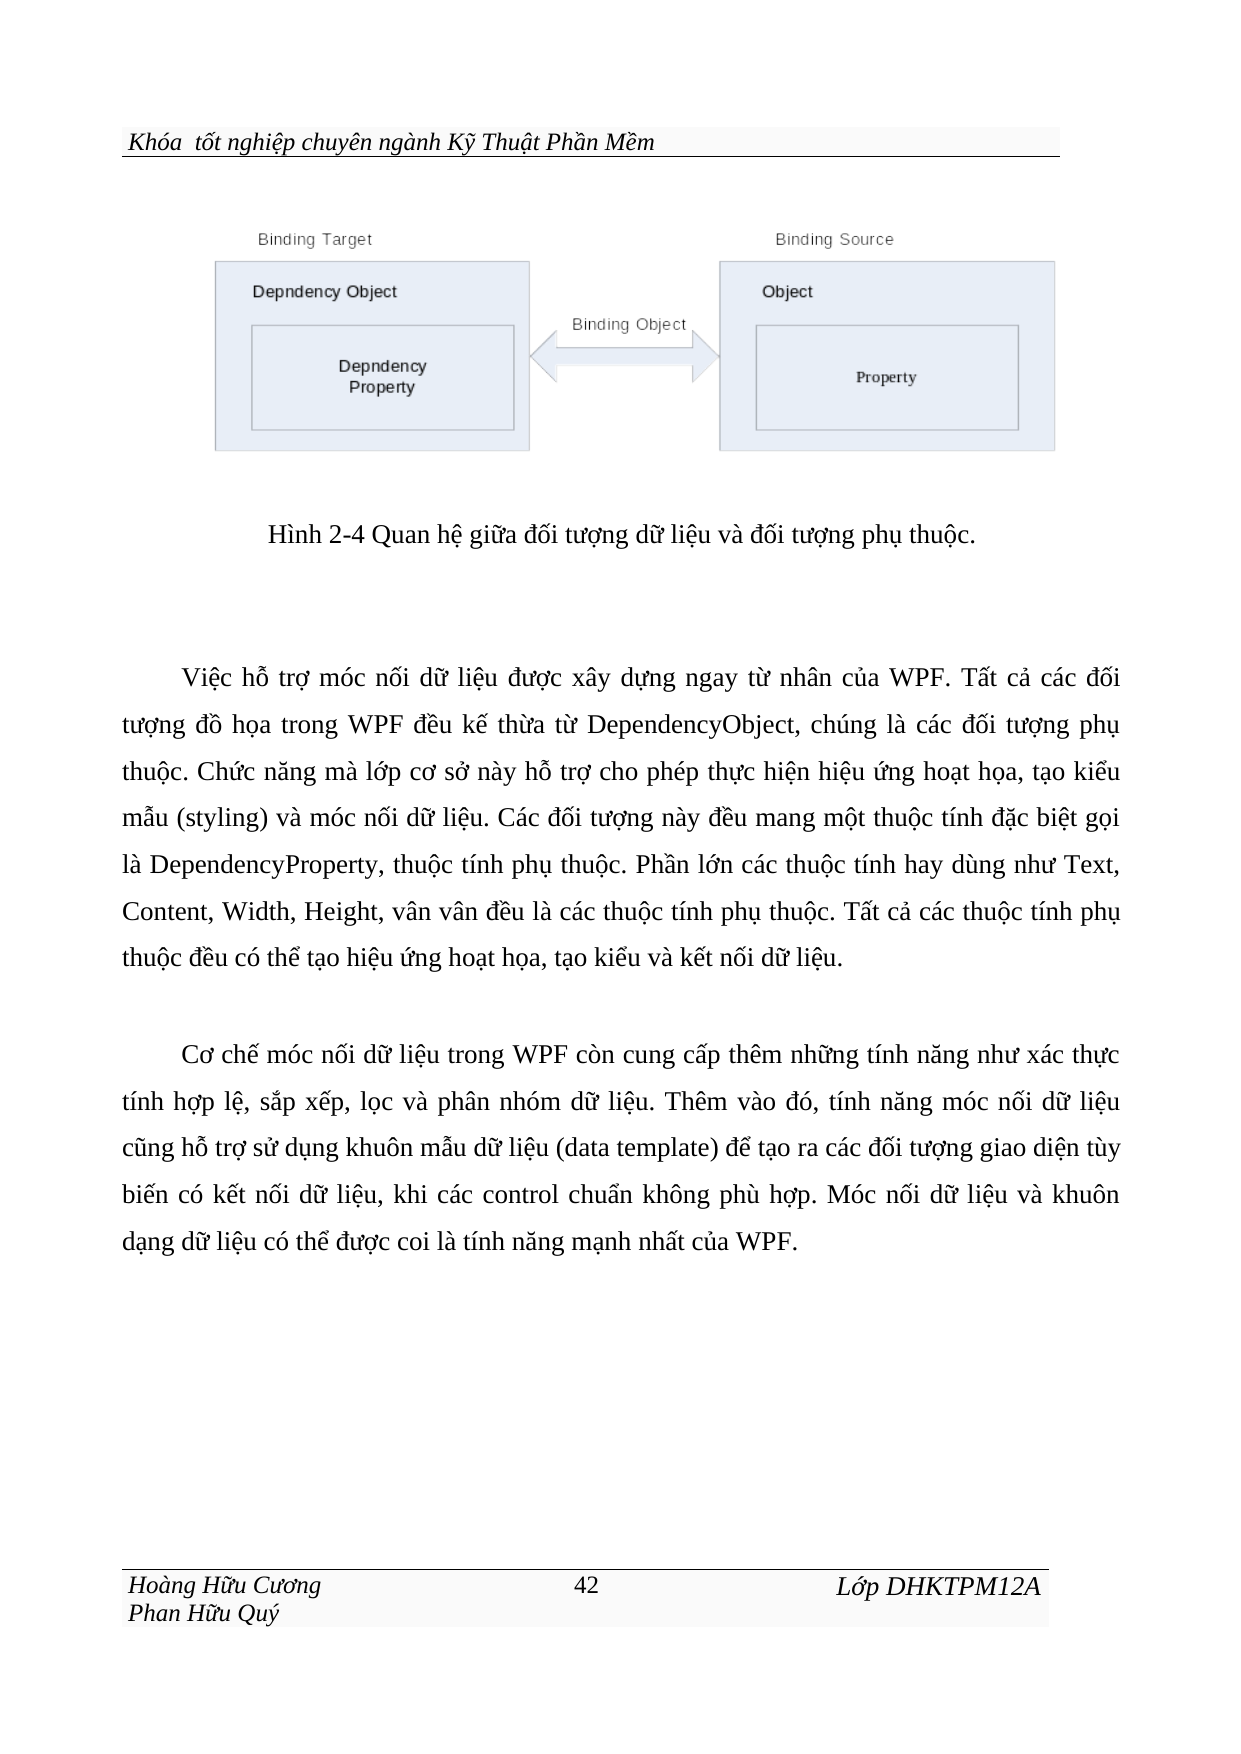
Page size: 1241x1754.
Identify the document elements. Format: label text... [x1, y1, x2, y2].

text Cơ chế móc nối dữ liệu trong WPF còn cung cấp thêm những tính năng như xác thực tính hợp lệ, sắp xếp, lọc và phân nhóm dữ liệu. Thêm vào đó, tính năng móc nối dữ liệu cũng hỗ trợ sử dụng khuôn mẫu dữ liệu (data template) để tạo ra các đối tượng giao diện tùy biến có kết nối dữ liệu, khi các control chuẩn không phù hợp. Móc nối dữ liệu và khuôn dạng dữ liệu có thể được coi là tính năng mạnh nhất của WPF. [122, 1038, 1122, 1256]
text Hình 2-4 Quan hệ giữa đối tượng dữ liệu và đối tượng phụ thuộc. [122, 518, 1122, 549]
text Việc hỗ trợ móc nối dữ liệu được xây dựng ngay từ nhân của WPF. Tất cả các đối tượng đồ họa trong WPF đều kế thừa từ DependencyObject, chúng là các đối tượng phụ thuộc. Chức năng mà lớp cơ sở này hỗ trợ cho phép thực hiện hiệu ứng hoạt họa, tạo kiểu mẫu (styling) và móc nối dữ liệu. Các đối tượng này đều mang một thuộc tính đặc biệt gọi là DependencyProperty, thuộc tính phụ thuộc. Phần lớn các thuộc tính hay dùng như Text, Content, Width, Height, vân vân đều là các thuộc tính phụ thuộc. Tất cả các thuộc tính phụ thuộc đều có thể tạo hiệu ứng hoạt họa, tạo kiểu và kết nối dữ liệu. [122, 662, 1122, 973]
